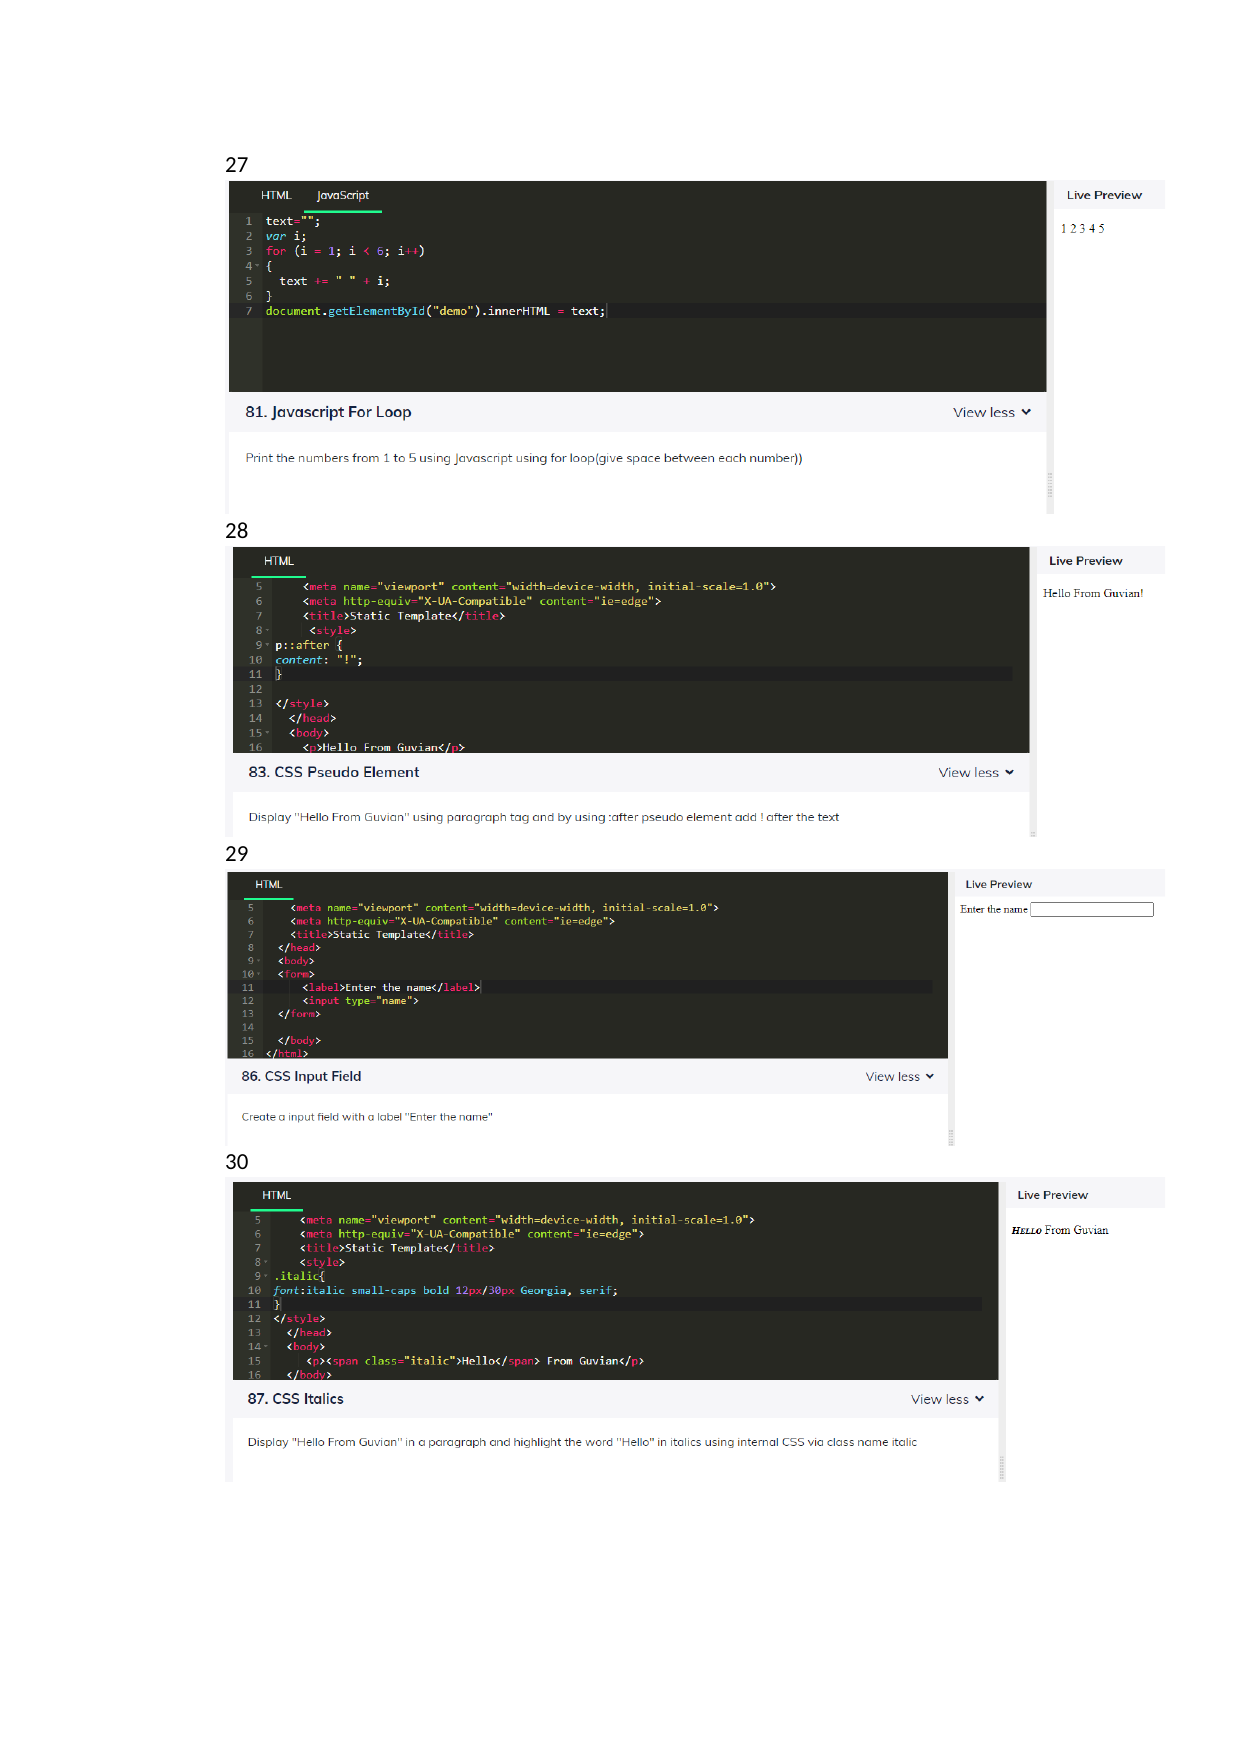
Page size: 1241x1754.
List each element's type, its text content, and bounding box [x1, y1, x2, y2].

picture [225, 546, 1166, 837]
picture [225, 869, 1166, 1146]
list 29 [225, 839, 1090, 869]
list 27 [225, 150, 1090, 180]
list 30 [225, 1147, 1090, 1177]
list 28 [225, 516, 1090, 546]
picture [225, 1177, 1166, 1482]
picture [225, 180, 1166, 514]
